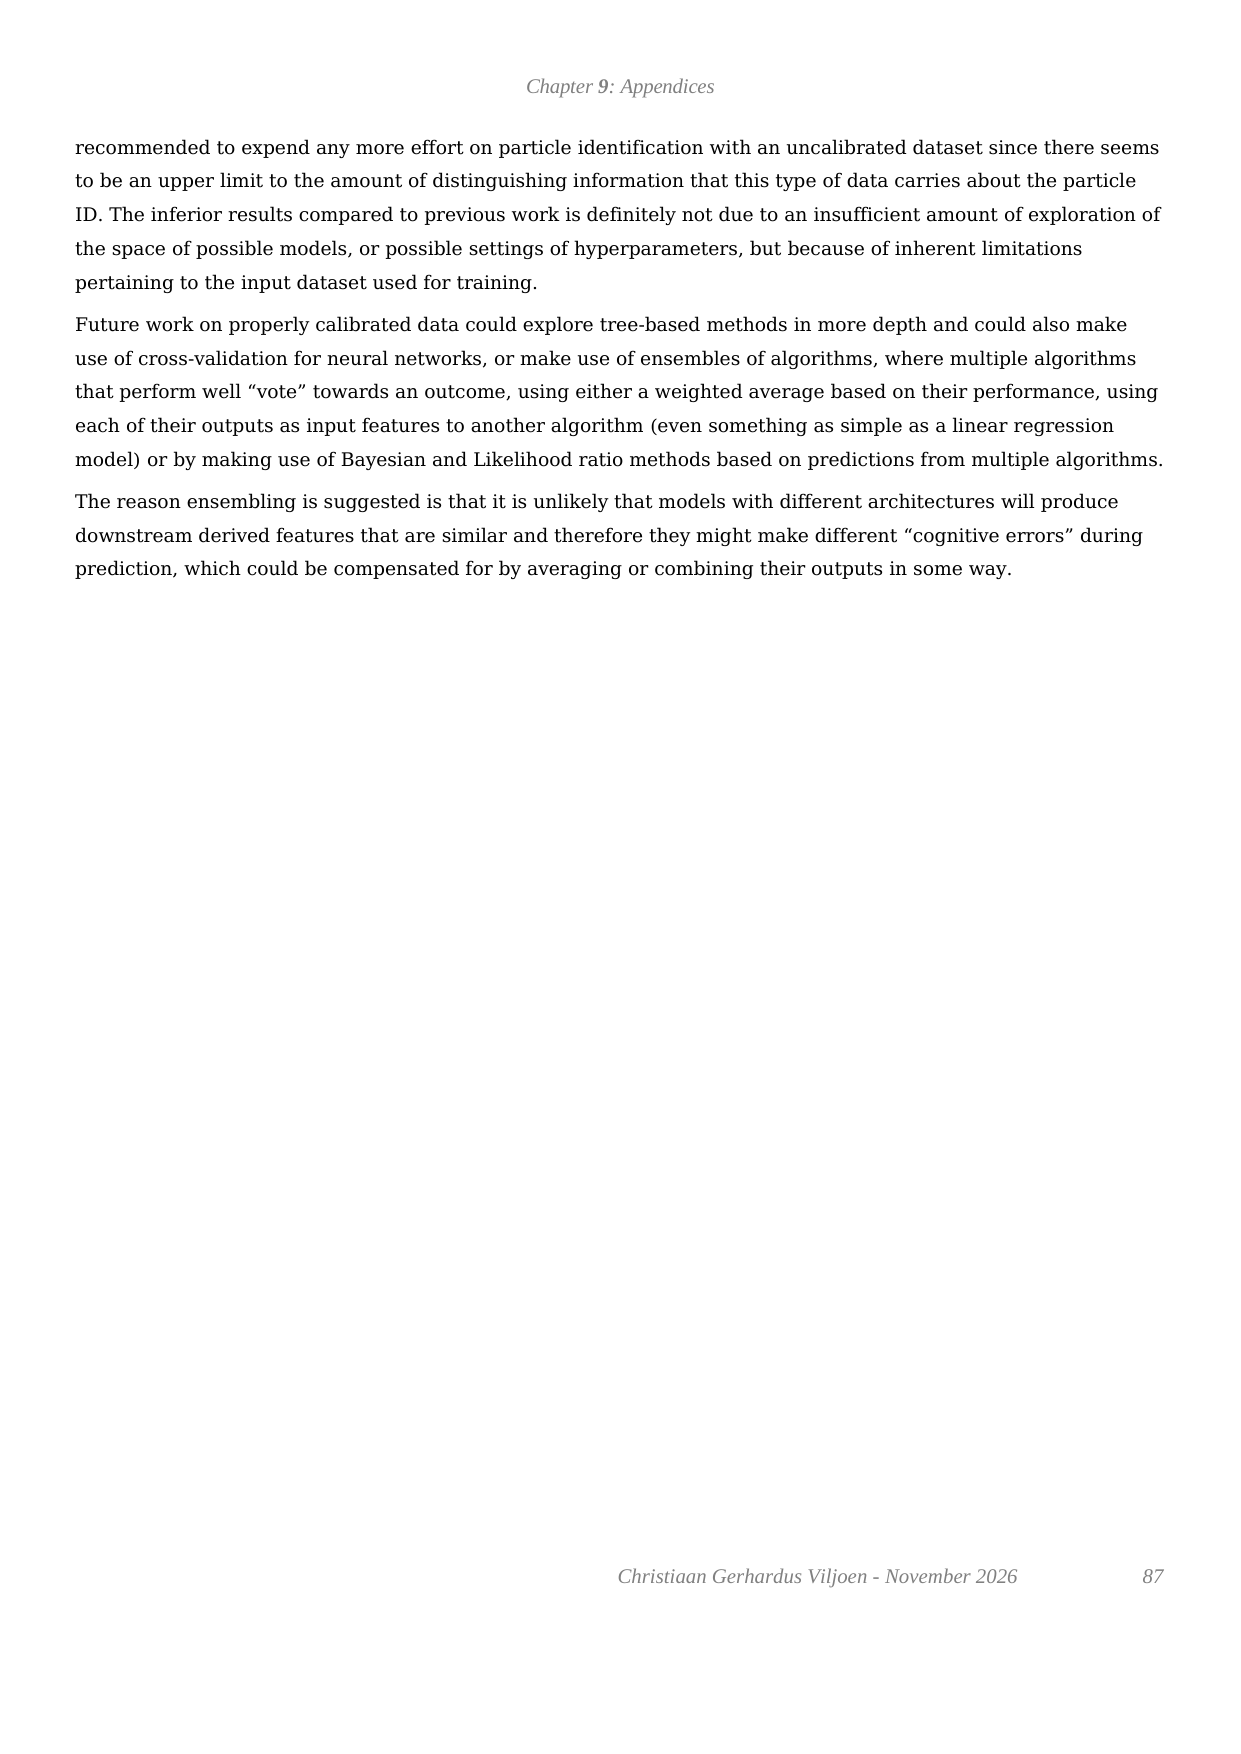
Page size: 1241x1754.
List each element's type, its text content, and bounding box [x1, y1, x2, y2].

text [75, 135, 1165, 293]
text Future work on properly calibrated data could explore tree-based methods in more depth and could also make use of cross-validation for neural networks, or make use of ensembles of algorithms, where multiple algorithms that perform well “vote” towards an outcome, using either a weighted average based on their performance, using each of their outputs as input features to another algorithm (even something as simple as a linear regression model) or by making use of Bayesian and Likelihood ratio methods based on predictions from multiple algorithms. [75, 312, 1165, 470]
text The reason ensembling is suggested is that it is unlikely that models with different architectures will produce downstream derived features that are similar and therefore they might make different “cognitive errors” during prediction, which could be compensated for by averaging or combining their outputs in some way. [75, 489, 1165, 579]
